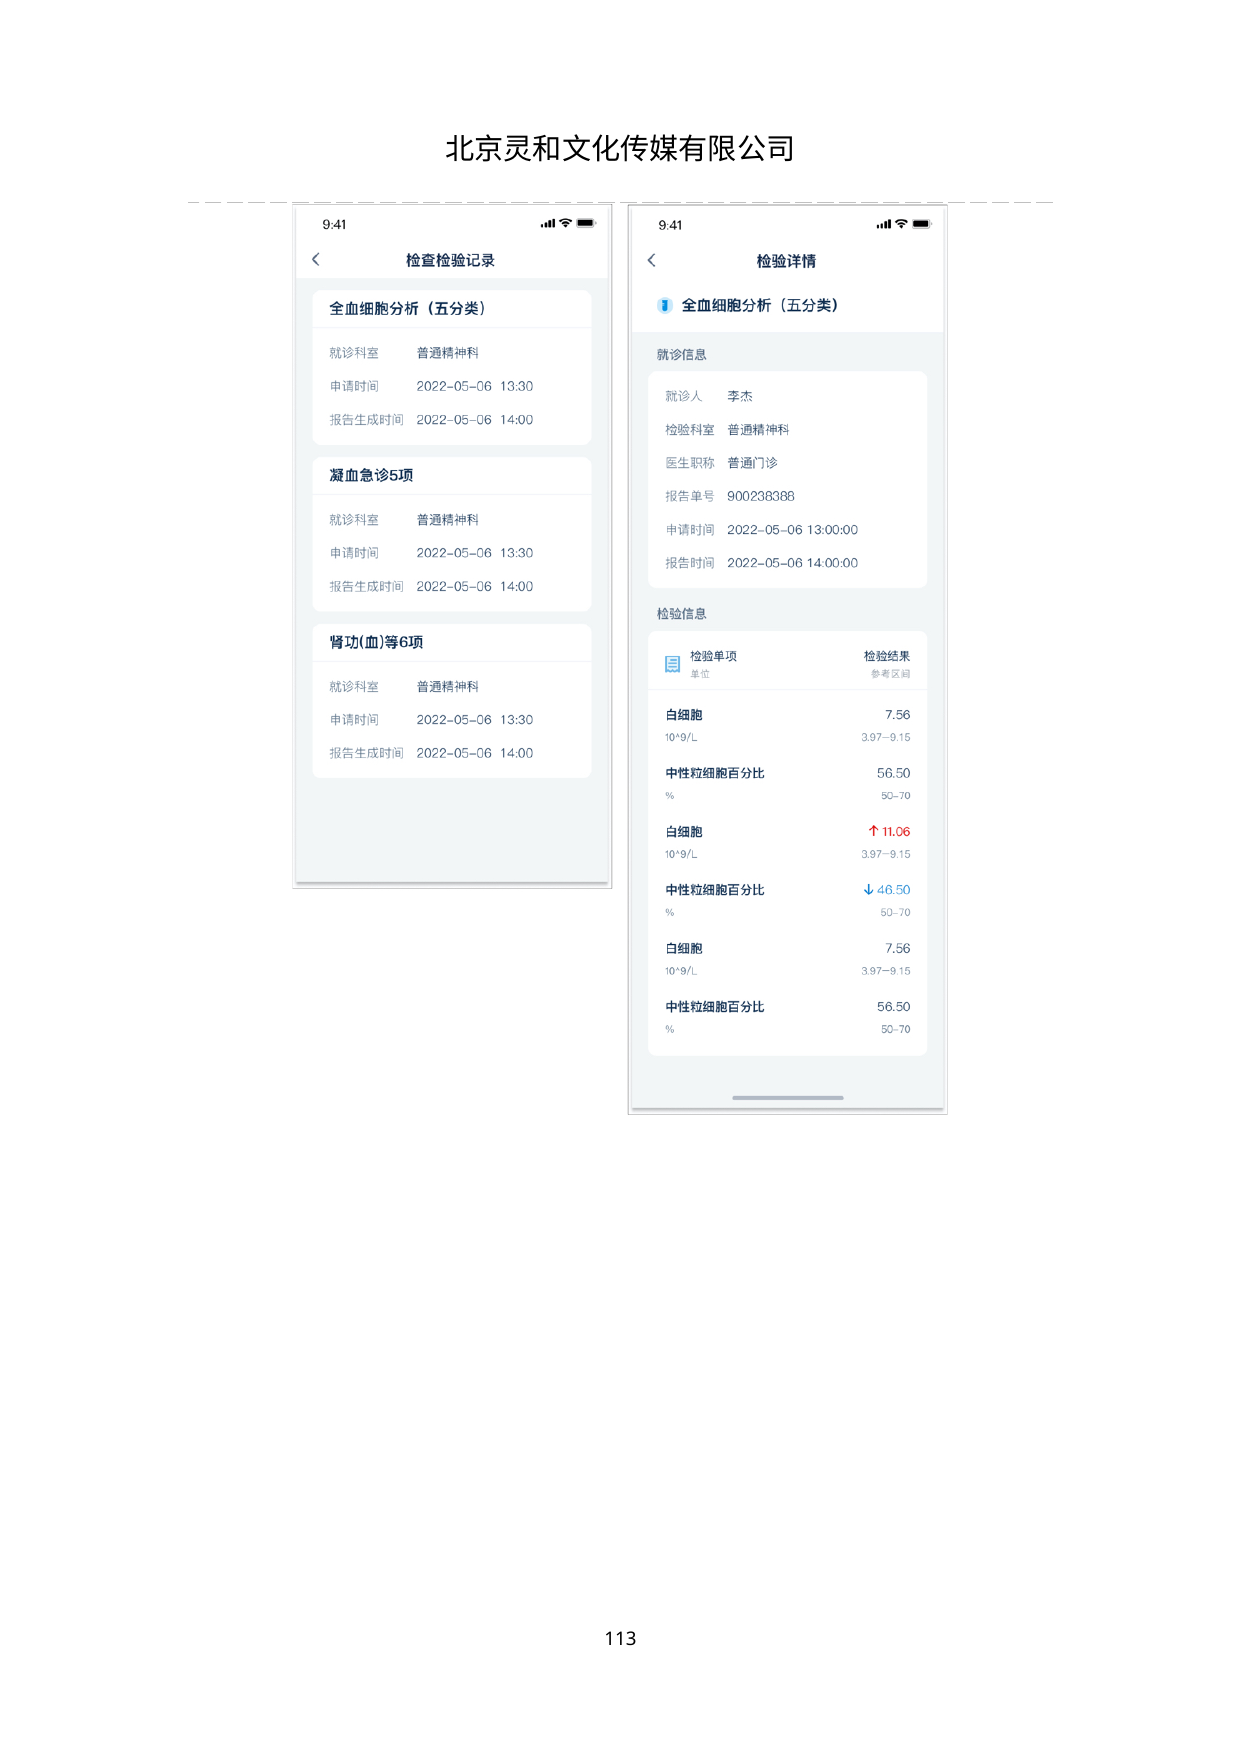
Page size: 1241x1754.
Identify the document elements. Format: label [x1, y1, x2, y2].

picture [292, 204, 948, 1115]
